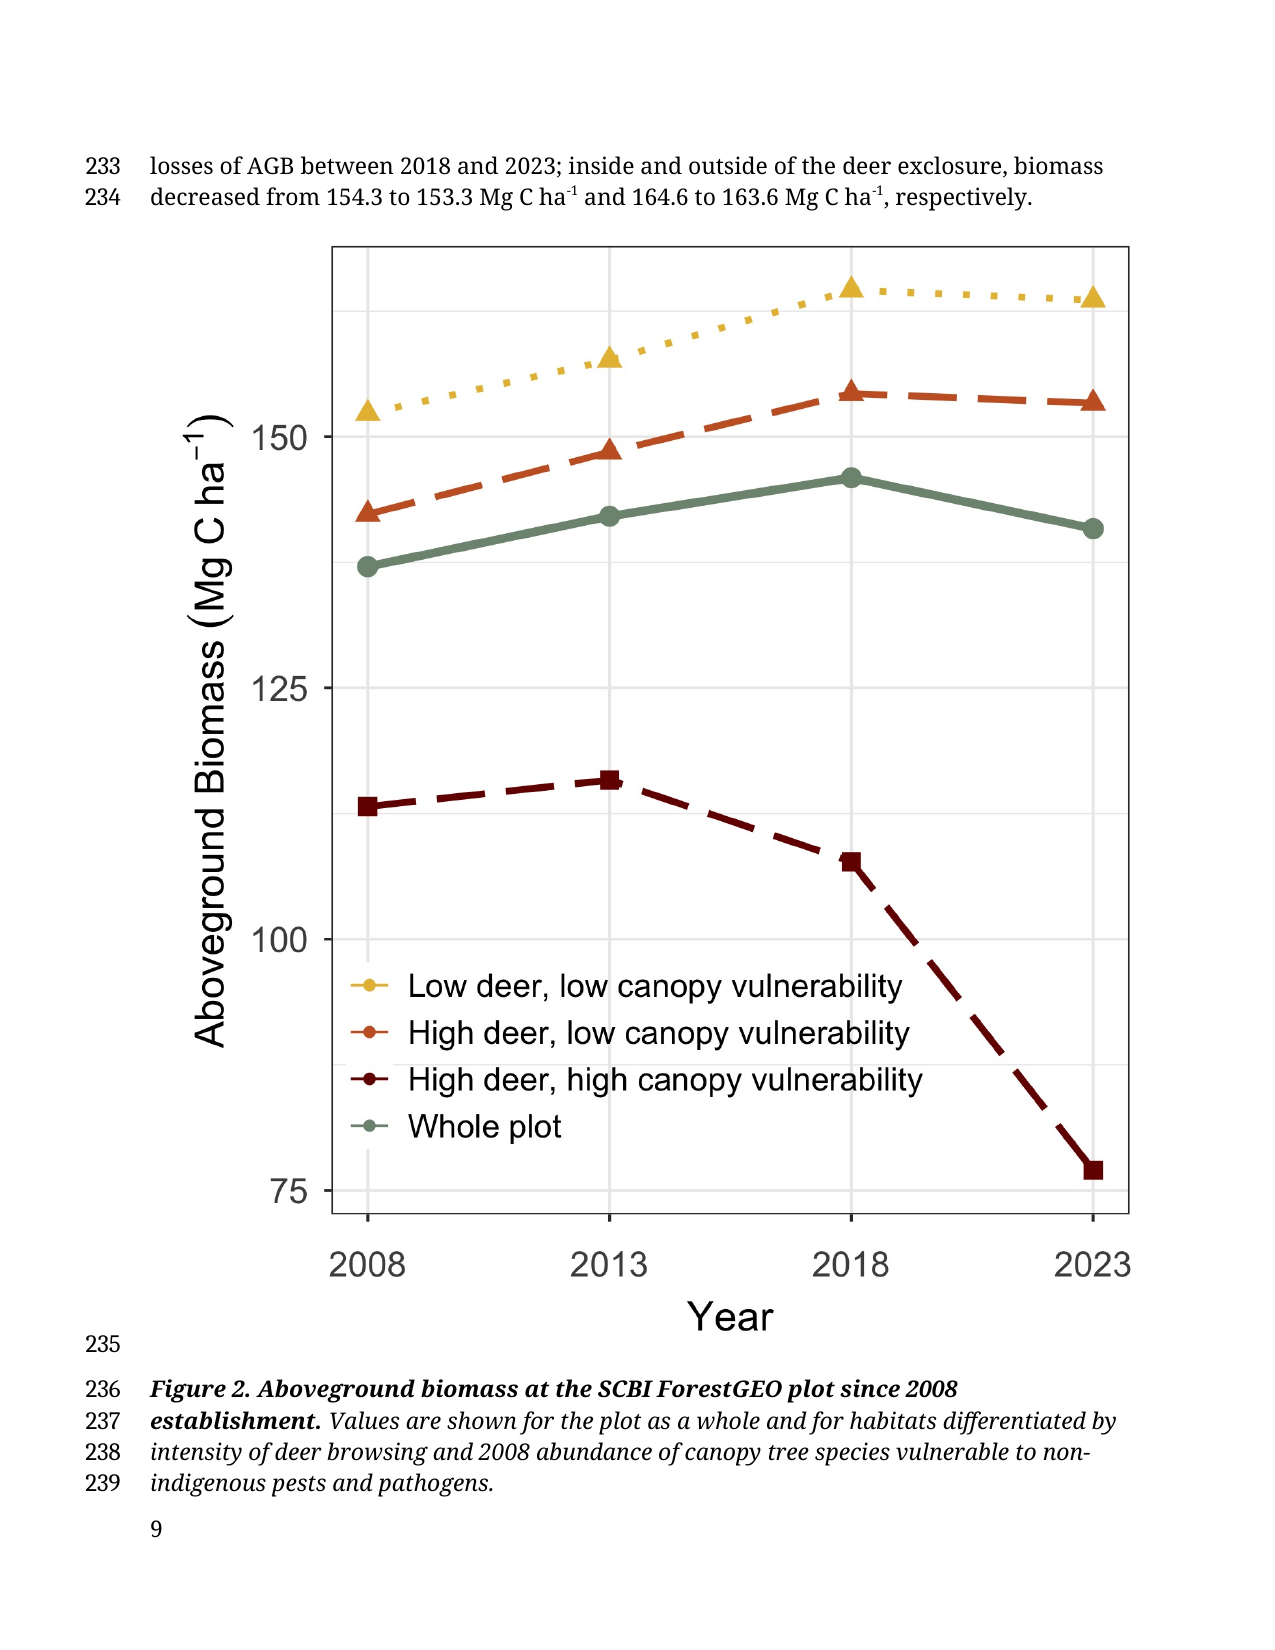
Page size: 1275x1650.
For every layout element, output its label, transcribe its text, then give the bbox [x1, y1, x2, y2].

text Figure 2. Aboveground biomass at the SCBI ForestGEO plot since 2008 establishment. Values are shown for the plot as a whole and for habitats differentiated by intensity of deer browsing and 2008 abundance of canopy tree species vulnerable to non-indigenous pests and pathogens. [150, 1373, 1125, 1498]
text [150, 150, 1125, 212]
picture [168, 231, 1144, 1353]
